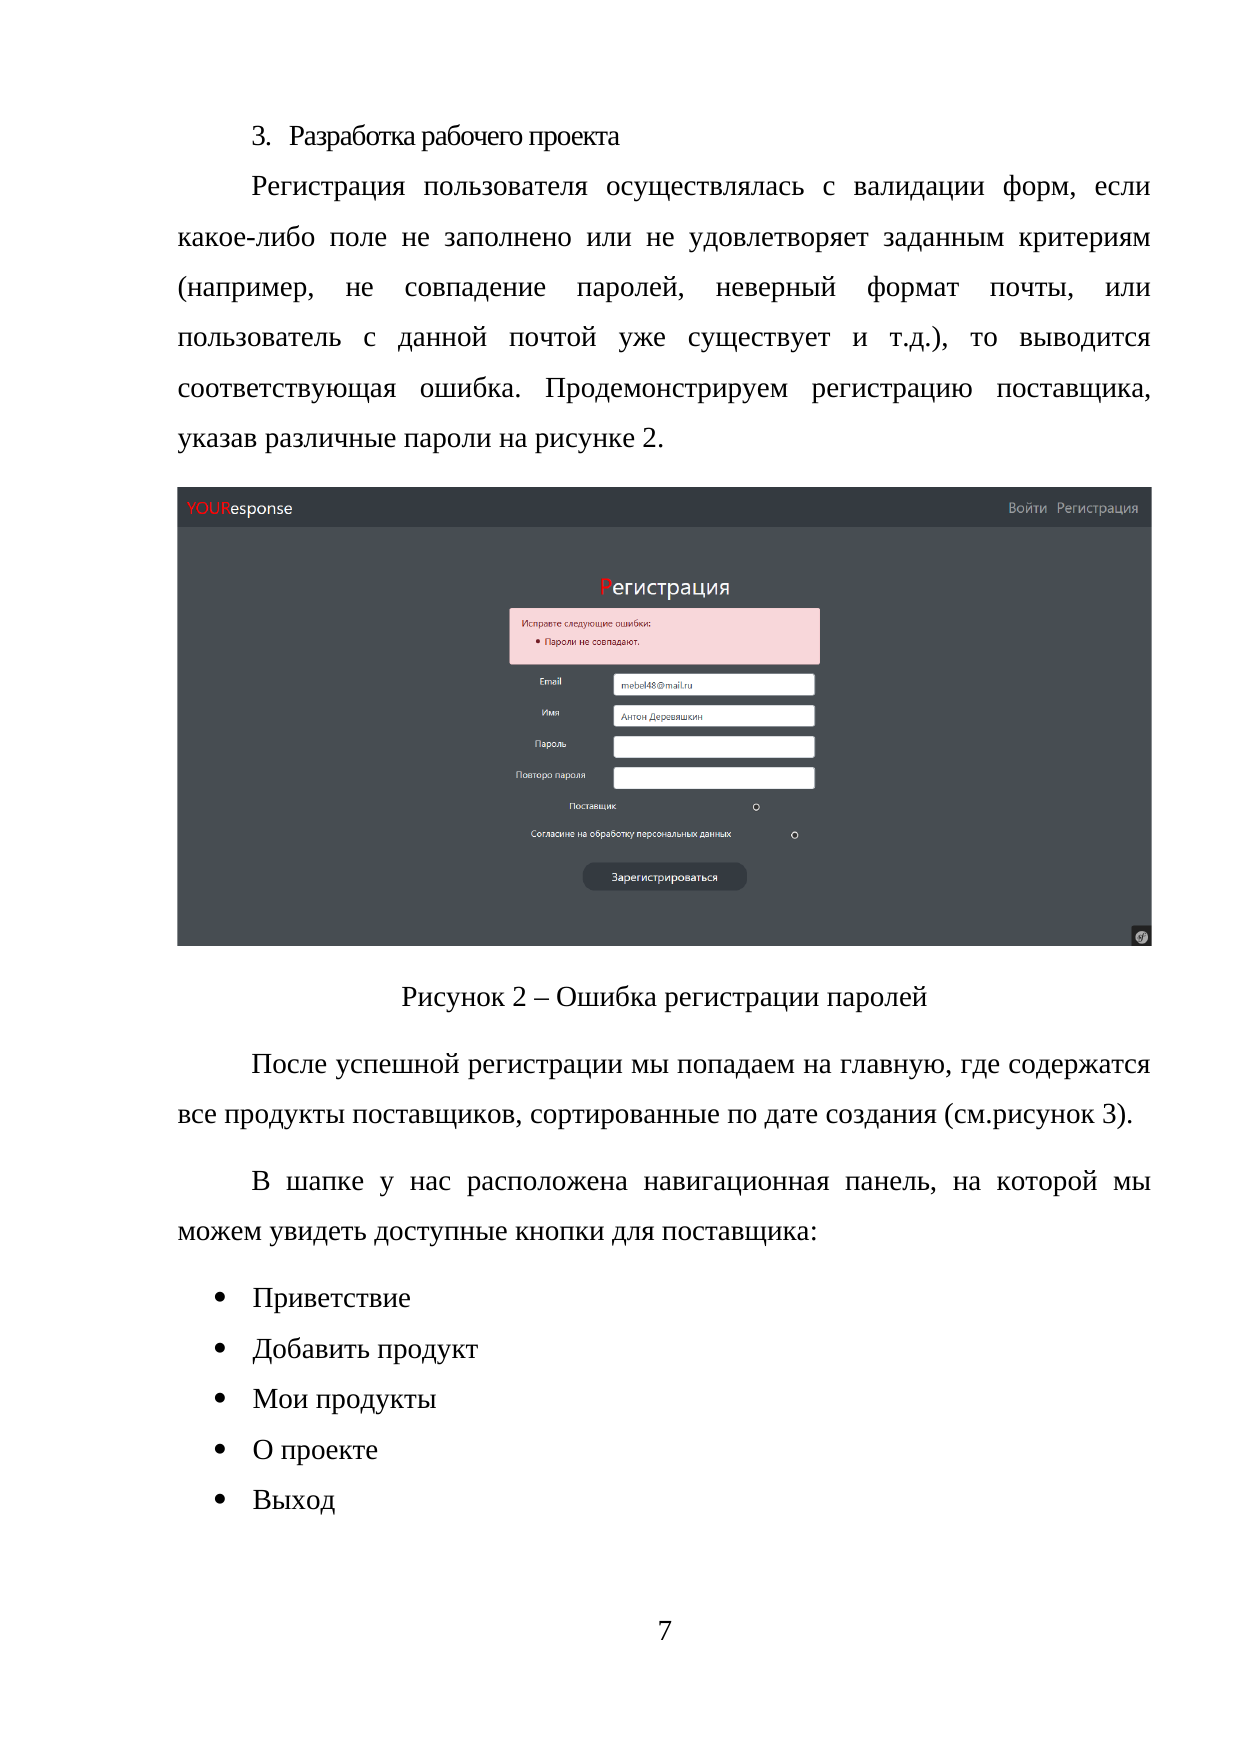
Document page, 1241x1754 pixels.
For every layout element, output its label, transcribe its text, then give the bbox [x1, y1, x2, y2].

list Приветствие [215, 1281, 1152, 1314]
list Мои продукты [215, 1381, 1152, 1415]
picture [177, 487, 1152, 946]
list Выход [215, 1482, 1152, 1516]
text Регистрация пользователя осуществлялась с валидации форм, если какое-либо поле не заполнено или не удовлетворяет заданным критериям (например, не совпадение паролей, неверный формат почты, или пользователь с данной почтой уже существует и т.д.), то выводится соответствующая ошибка. Продемонстрируем регистрацию поставщика, указав различные пароли на рисунке 2. [177, 168, 1152, 453]
list О проекте [215, 1432, 1152, 1465]
text После успешной регистрации мы попадаем на главную, где содержатся все продукты поставщиков, сортированные по дате создания (см.рисунок 3). [177, 1046, 1152, 1130]
text Рисунок 2 – Ошибка регистрации паролей [177, 979, 1152, 1012]
text В шапке у нас расположена навигационная панель, на которой мы можем увидеть доступные кнопки для поставщика: [177, 1163, 1152, 1247]
title Разработка рабочего проекта [251, 118, 1152, 152]
list Добавить продукт [215, 1331, 1152, 1364]
